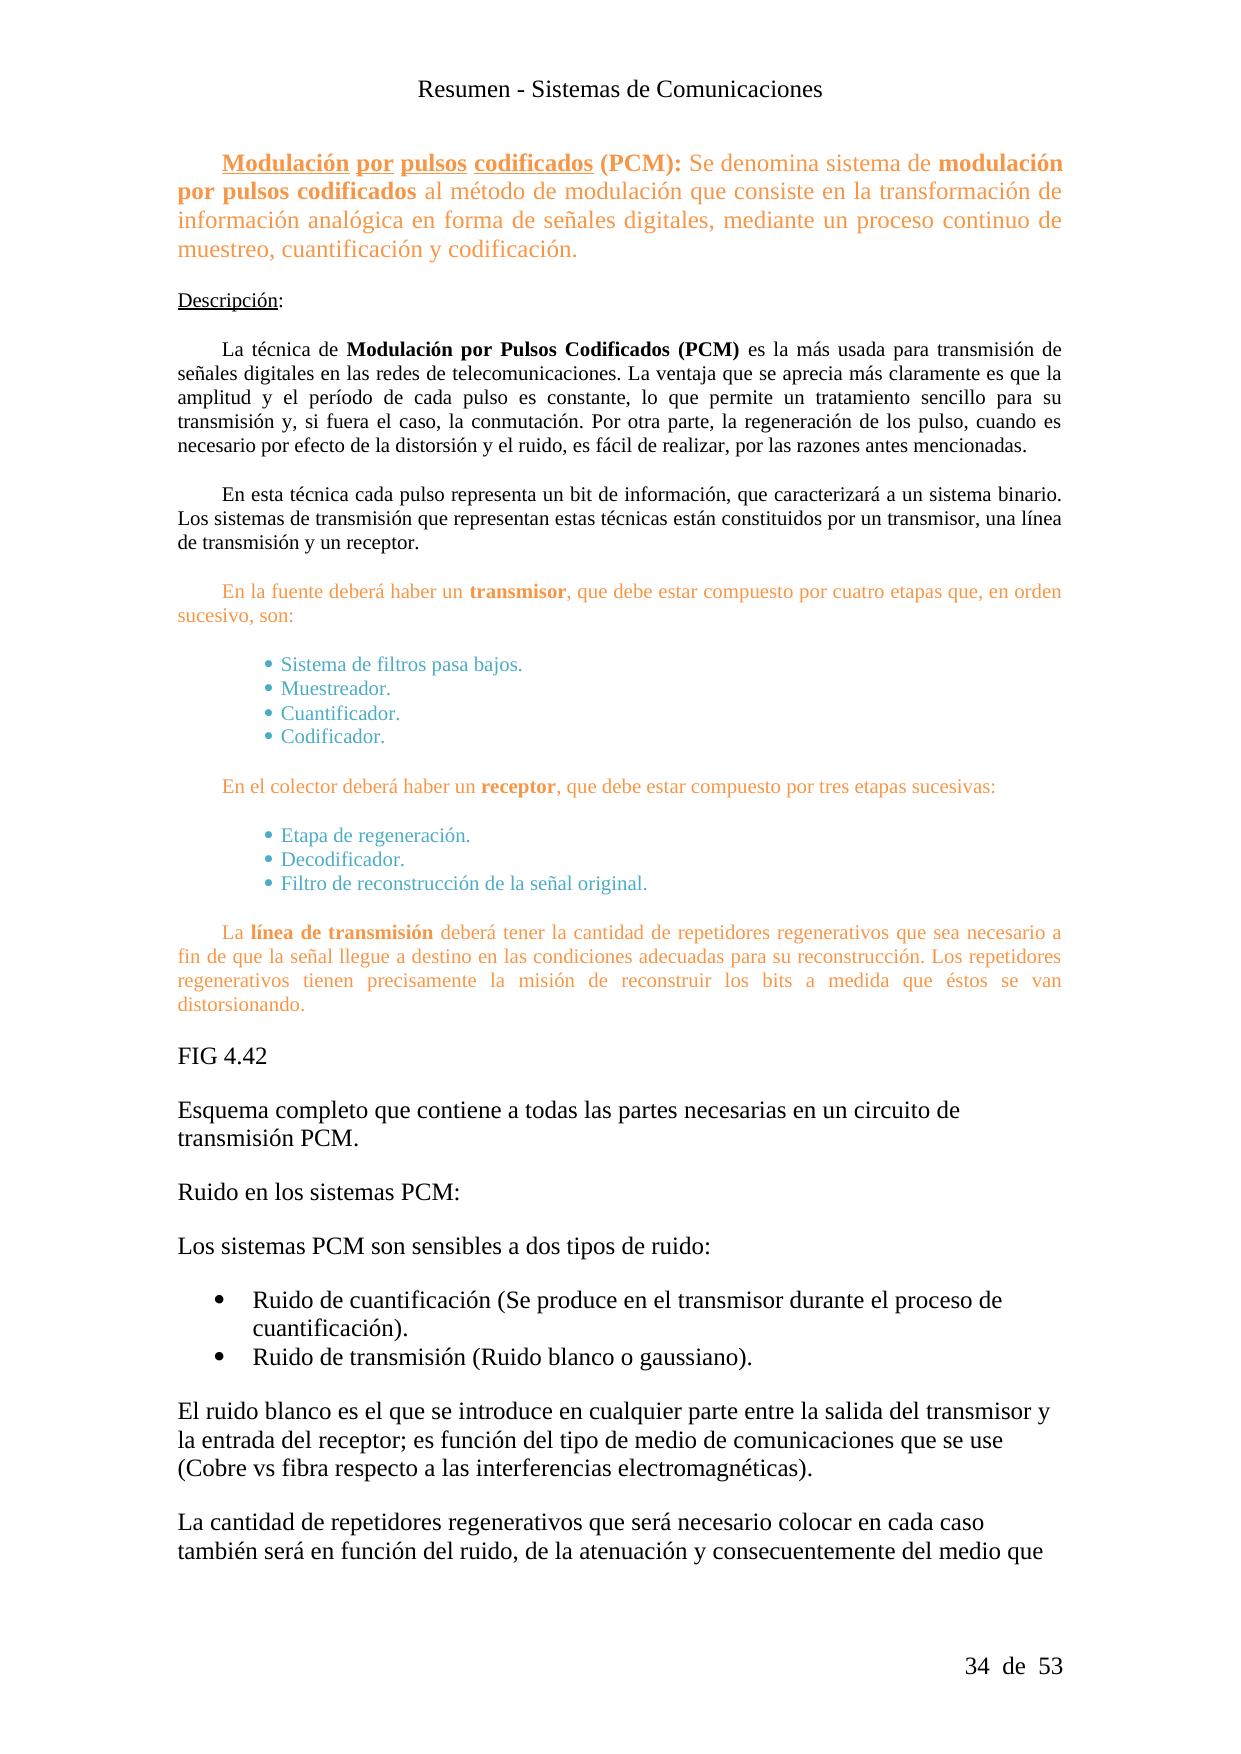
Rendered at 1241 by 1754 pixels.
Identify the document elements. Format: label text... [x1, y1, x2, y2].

list Cuantificador. [265, 700, 1063, 724]
text La técnica de Modulación por Pulsos Codificados (PCM) es la más usada para transmisión de señales digitales en las redes de telecomunicaciones. La ventaja que se aprecia más claramente es que la amplitud y el período de cada pulso es constante, lo que permite un tratamiento sencillo para su transmisión y, si fuera el caso, la conmutación. Por otra parte, la regeneración de los pulso, cuando es necesario por efecto de la distorsión y el ruido, es fácil de realizar, por las razones antes mencionadas. [177, 337, 1063, 457]
text La línea de transmisión deberá tener la cantidad de repetidores regenerativos que sea necesario a fin de que la señal llegue a destino en las condiciones adecuadas para su reconstrucción. Los repetidores regenerativos tienen precisamente la misión de reconstruir los bits a medida que éstos se van distorsionando. [177, 920, 1063, 1016]
text Esquema completo que contiene a todas las partes necesarias en un circuito de transmisión PCM. [177, 1095, 1063, 1152]
text FIG 4.42 [177, 1041, 1063, 1070]
list Ruido de cuantificación (Se produce en el transmisor durante el proceso de cuantificación). [215, 1285, 1063, 1342]
text En la fuente deberá haber un transmisor, que debe estar compuesto por cuatro etapas que, en orden sucesivo, son: [177, 579, 1063, 627]
text Los sistemas PCM son sensibles a dos tipos de ruido: [177, 1231, 1063, 1260]
list Muestreador. [265, 676, 1063, 700]
text El ruido blanco es el que se introduce en cualquier parte entre la salida del transmisor y la entrada del receptor; es función del tipo de medio de comunicaciones que se use (Cobre vs fibra respecto a las interferencias electromagnéticas). [177, 1396, 1063, 1482]
list Codificador. [265, 724, 1063, 748]
list Sistema de filtros pasa bajos. [265, 652, 1063, 676]
text En esta técnica cada pulso representa un bit de información, que caracterizará a un sistema binario. Los sistemas de transmisión que representan estas técnicas están constituidos por un transmisor, una línea de transmisión y un receptor. [177, 482, 1063, 554]
text En el colector deberá haber un receptor, que debe estar compuesto por tres etapas sucesivas: [177, 773, 1063, 798]
text Modulación por pulsos codificados (PCM): Se denomina sistema de modulación por pulsos codificados al método de modulación que consiste en la transformación de información analógica en forma de señales digitales, mediante un proceso continuo de muestreo, cuantificación y codificación. [177, 148, 1063, 263]
list Ruido de transmisión (Ruido blanco o gaussiano). [215, 1342, 1063, 1371]
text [177, 1507, 1063, 1565]
text Descripción: [177, 288, 1063, 312]
list Etapa de regeneración. [265, 823, 1063, 847]
list Decodificador. [265, 847, 1063, 871]
list Filtro de reconstrucción de la señal original. [265, 871, 1063, 895]
text Ruido en los sistemas PCM: [177, 1177, 1063, 1206]
